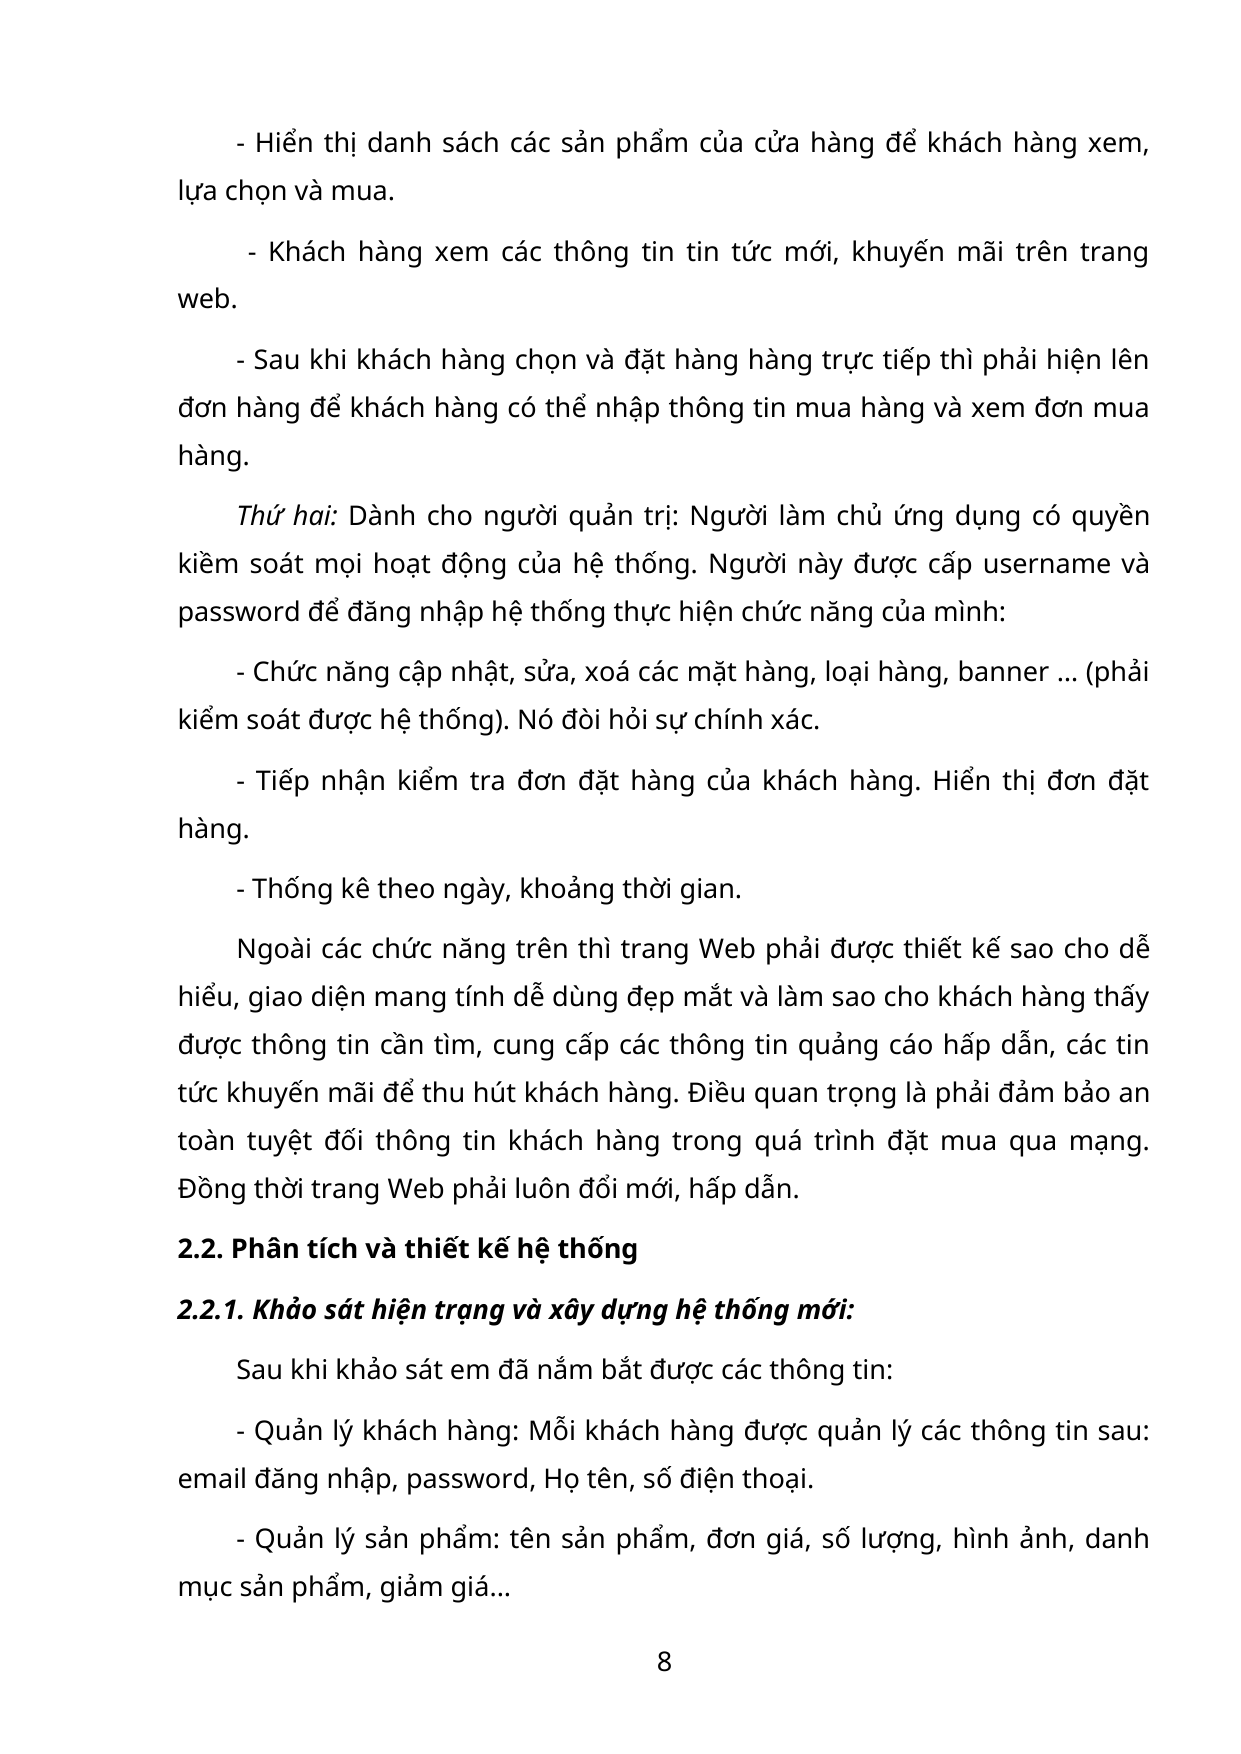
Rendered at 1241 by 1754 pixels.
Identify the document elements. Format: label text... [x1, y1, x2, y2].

subtitle 2.2.1. Khảo sát hiện trạng và xây dựng hệ thống mới: [177, 1290, 1152, 1327]
text Ngoài các chức năng trên thì trang Web phải được thiết kế sao cho dễ hiểu, giao diện mang tính dễ dùng đẹp mắt và làm sao cho khách hàng thấy được thông tin cần tìm, cung cấp các thông tin quảng cáo hấp dẫn, các tin tức khuyến mãi để thu hút khách hàng. Điều quan trọng là phải đảm bảo an toàn tuyệt đối thông tin khách hàng trong quá trình đặt mua qua mạng. Đồng thời trang Web phải luôn đổi mới, hấp dẫn. [177, 930, 1152, 1206]
subtitle 2.2. Phân tích và thiết kế hệ thống [177, 1230, 1152, 1267]
text - Hiển thị danh sách các sản phẩm của cửa hàng để khách hàng xem, lựa chọn và mua. [177, 124, 1152, 208]
text - Thống kê theo ngày, khoảng thời gian. [177, 869, 1152, 906]
text - Quản lý khách hàng: Mỗi khách hàng được quản lý các thông tin sau: email đăng nhập, password, Họ tên, số điện thoại. [177, 1411, 1152, 1496]
text - Tiếp nhận kiểm tra đơn đặt hàng của khách hàng. Hiển thị đơn đặt hàng. [177, 761, 1152, 846]
text Thứ hai: Dành cho người quản trị: Người làm chủ ứng dụng có quyền kiềm soát mọi hoạt động của hệ thống. Người này được cấp username và password để đăng nhập hệ thống thực hiện chức năng của mình: [177, 497, 1152, 629]
text - Quản lý sản phẩm: tên sản phẩm, đơn giá, số lượng, hình ảnh, danh mục sản phẩm, giảm giá... [177, 1519, 1152, 1604]
text - Chức năng cập nhật, sửa, xoá các mặt hàng, loại hàng, banner … (phải kiểm soát được hệ thống). Nó đòi hỏi sự chính xác. [177, 653, 1152, 738]
text - Sau khi khách hàng chọn và đặt hàng hàng trực tiếp thì phải hiện lên đơn hàng để khách hàng có thể nhập thông tin mua hàng và xem đơn mua hàng. [177, 340, 1152, 473]
text - Khách hàng xem các thông tin tin tức mới, khuyến mãi trên trang web. [177, 232, 1152, 317]
text Sau khi khảo sát em đã nắm bắt được các thông tin: [177, 1351, 1152, 1388]
